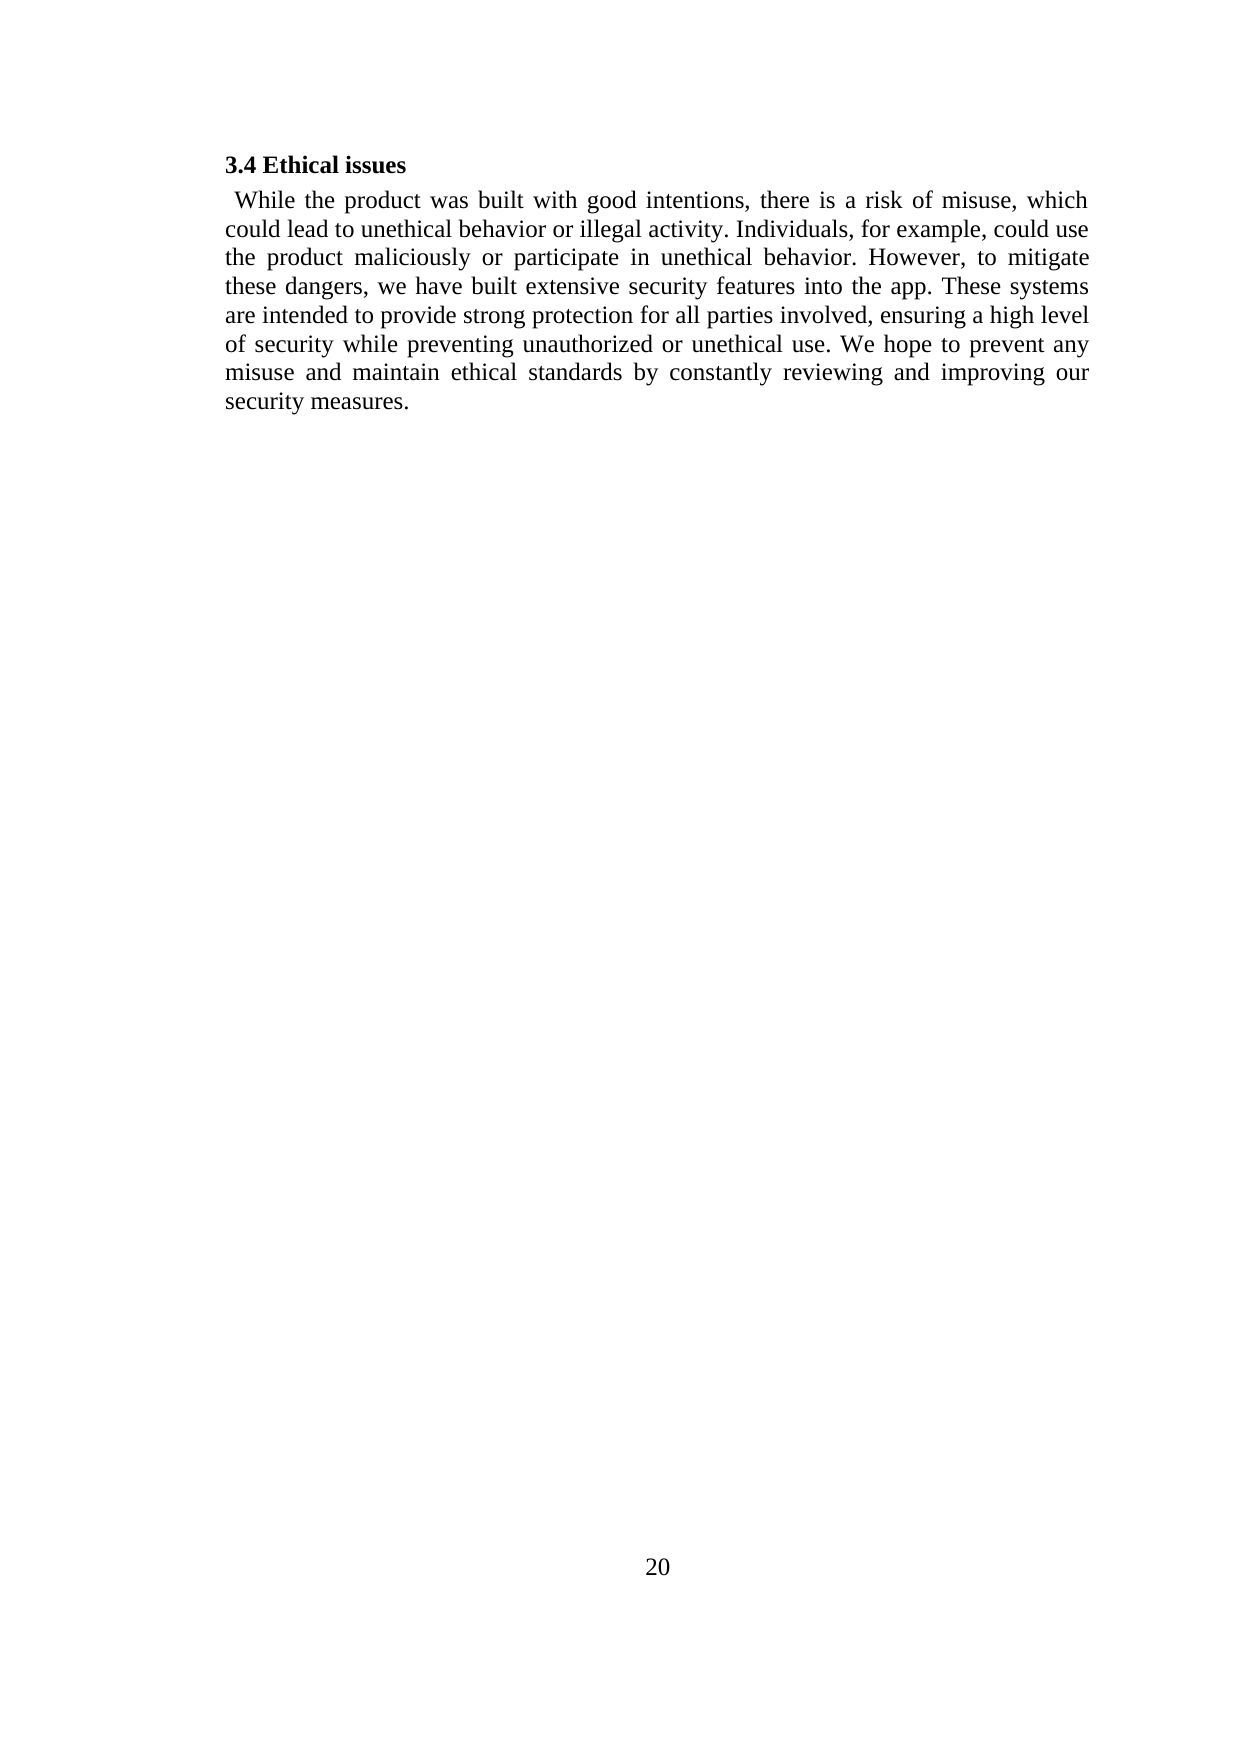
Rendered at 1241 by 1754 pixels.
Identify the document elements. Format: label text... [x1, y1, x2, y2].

subtitle 3.4 Ethical issues [225, 150, 1090, 179]
text While the product was built with good intentions, there is a risk of misuse, which could lead to unethical behavior or illegal activity. Individuals, for example, could use the product maliciously or participate in unethical behavior. However, to mitigate these dangers, we have built extensive security features into the app. These systems are intended to provide strong protection for all parties involved, ensuring a high level of security while preventing unauthorized or unethical use. We hope to prevent any misuse and maintain ethical standards by constantly reviewing and improving our security measures. [225, 185, 1090, 415]
